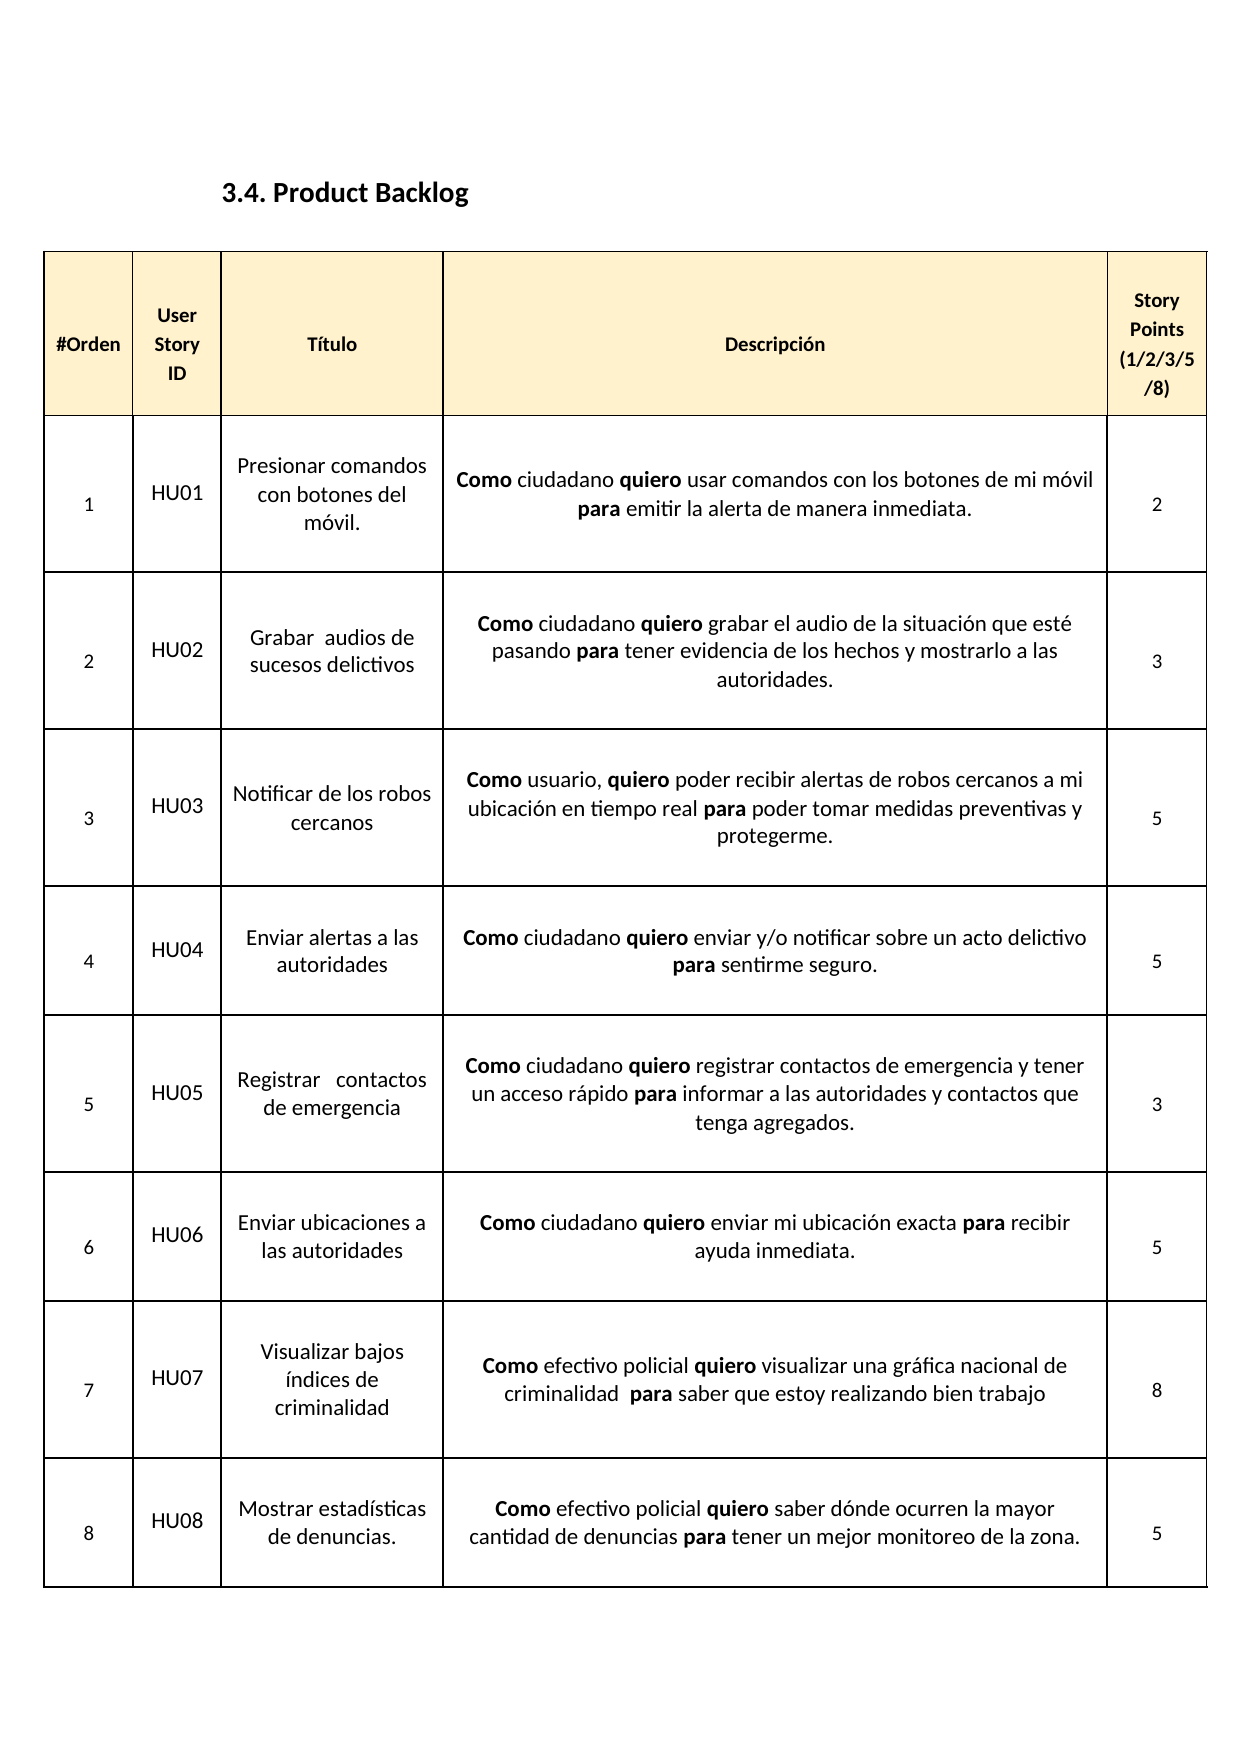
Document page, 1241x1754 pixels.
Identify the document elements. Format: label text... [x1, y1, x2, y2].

table_header Título [222, 252, 442, 415]
table_cell 5 [1108, 887, 1206, 1014]
table_cell HU03 [134, 730, 220, 885]
table_cell 2 [45, 573, 132, 728]
table_cell HU04 [134, 887, 220, 1014]
table_cell Como efectivo policial quiero saber dónde ocurren la mayor cantidad de denuncias para tener un mejor monitoreo de la zona. [444, 1459, 1106, 1586]
table_cell 6 [45, 1173, 132, 1300]
table_cell 5 [1108, 1459, 1206, 1586]
table_cell HU06 [134, 1173, 220, 1300]
table_header User Story ID [133, 252, 220, 415]
table_cell HU07 [134, 1302, 220, 1457]
table_cell 1 [45, 416, 132, 571]
table_header Descripción [444, 252, 1107, 415]
table_cell HU01 [134, 416, 220, 571]
table_cell 3 [45, 730, 132, 885]
table_cell Como usuario, quiero poder recibir alertas de robos cercanos a mi ubicación en tiempo real para poder tomar medidas preventivas y protegerme. [444, 730, 1106, 885]
table_cell Como ciudadano quiero registrar contactos de emergencia y tener un acceso rápido para informar a las autoridades y contactos que tenga agregados. [444, 1016, 1106, 1171]
table_header #Orden [45, 252, 132, 415]
table_cell 8 [1108, 1302, 1206, 1457]
table_cell 3 [1108, 1016, 1206, 1171]
table_cell Grabar audios de sucesos delictivos [222, 573, 442, 728]
table_cell 8 [45, 1459, 132, 1586]
table_cell Presionar comandos con botones del móvil. [222, 416, 442, 571]
text 3.4. Product Backlog [221, 174, 1090, 210]
table_cell Como ciudadano quiero enviar y/o notificar sobre un acto delictivo para sentirme seguro. [444, 887, 1106, 1014]
table_cell Registrar contactos de emergencia [222, 1016, 442, 1171]
table_cell Como efectivo policial quiero visualizar una gráfica nacional de criminalidad para saber que estoy realizando bien trabajo [444, 1302, 1106, 1457]
table_cell Mostrar estadísticas de denuncias. [222, 1459, 442, 1586]
table_cell Como ciudadano quiero grabar el audio de la situación que esté pasando para tener evidencia de los hechos y mostrarlo a las autoridades. [444, 573, 1106, 728]
table_cell 2 [1108, 416, 1206, 571]
table_cell HU08 [134, 1459, 220, 1586]
table_cell Como ciudadano quiero usar comandos con los botones de mi móvil para emitir la alerta de manera inmediata. [444, 416, 1106, 571]
table_cell 3 [1108, 573, 1206, 728]
table_cell Enviar alertas a las autoridades [222, 887, 442, 1014]
table_cell Enviar ubicaciones a las autoridades [222, 1173, 442, 1300]
table_cell 5 [1108, 1173, 1206, 1300]
table_header Story Points (1/2/3/5/8) [1108, 252, 1206, 415]
table_cell Visualizar bajos índices de criminalidad [222, 1302, 442, 1457]
table_cell HU02 [134, 573, 220, 728]
table_cell 5 [1108, 730, 1206, 885]
table_cell 4 [45, 887, 132, 1014]
table_cell 7 [45, 1302, 132, 1457]
table_cell 5 [45, 1016, 132, 1171]
table_cell Como ciudadano quiero enviar mi ubicación exacta para recibir ayuda inmediata. [444, 1173, 1106, 1300]
table_cell Notificar de los robos cercanos [222, 730, 442, 885]
table_cell HU05 [134, 1016, 220, 1171]
